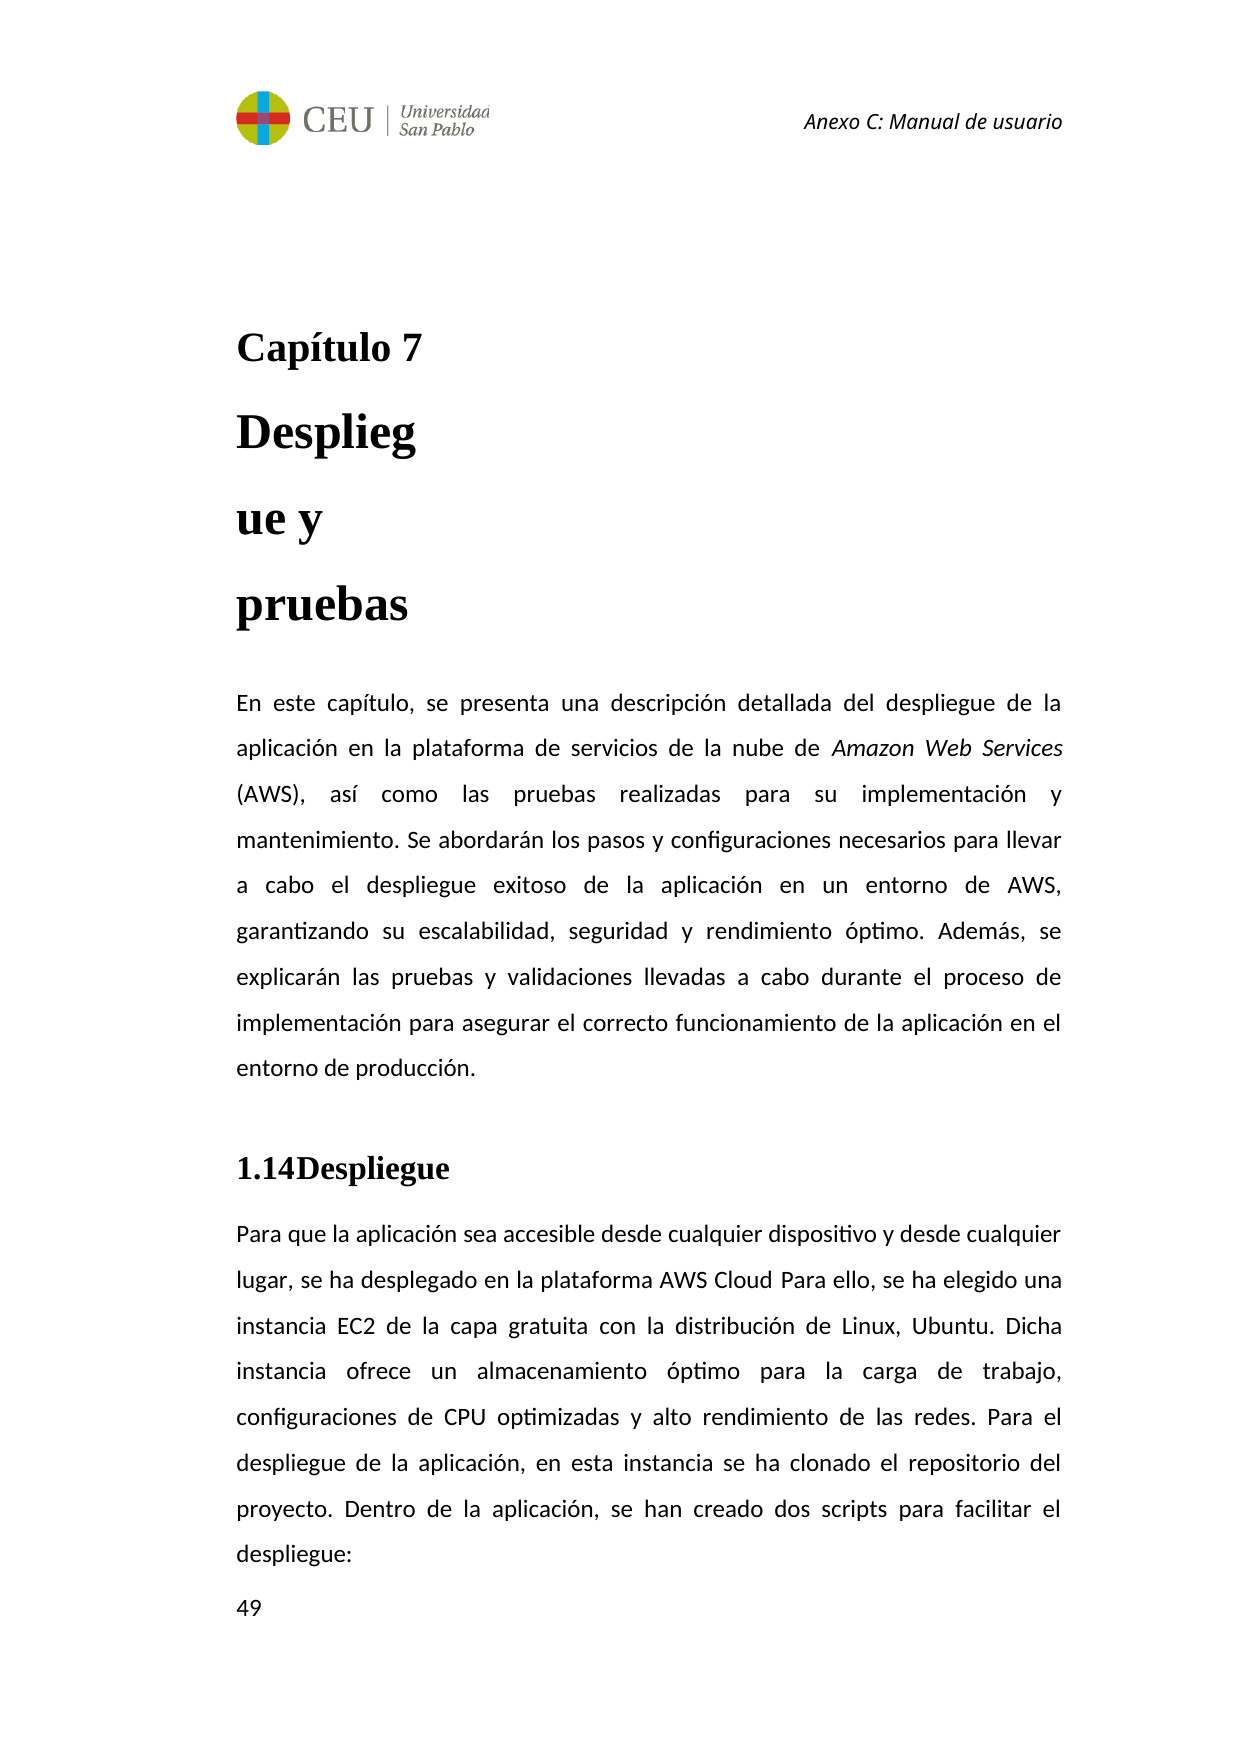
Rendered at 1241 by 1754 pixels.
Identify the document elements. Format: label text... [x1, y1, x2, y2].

text Para que la aplicación sea accesible desde cualquier dispositivo y desde cualquier lugar, se ha desplegado en la plataforma AWS Cloud Para ello, se ha elegido una instancia EC2 de la capa gratuita con la distribución de Linux, Ubuntu. Dicha instancia ofrece un almacenamiento óptimo para la carga de trabajo, configuraciones de CPU optimizadas y alto rendimiento de las redes. Para el despliegue de la aplicación, en esta instancia se ha clonado el repositorio del proyecto. Dentro de la aplicación, se han creado dos scripts para facilitar el despliegue: [236, 1218, 1063, 1569]
subtitle Despliegue y pruebas [236, 315, 423, 631]
picture [235, 89, 490, 146]
subtitle Despliegue [236, 1148, 1063, 1187]
text En este capítulo, se presenta una descripción detallada del despliegue de la aplicación en la plataforma de servicios de la nube de Amazon Web Services (AWS), así como las pruebas realizadas para su implementación y mantenimiento. Se abordarán los pasos y configuraciones necesarios para llevar a cabo el despliegue exitoso de la aplicación en un entorno de AWS, garantizando su escalabilidad, seguridad y rendimiento óptimo. Además, se explicarán las pruebas y validaciones llevadas a cabo durante el proceso de implementación para asegurar el correcto funcionamiento de la aplicación en el entorno de producción. [236, 290, 1063, 1083]
